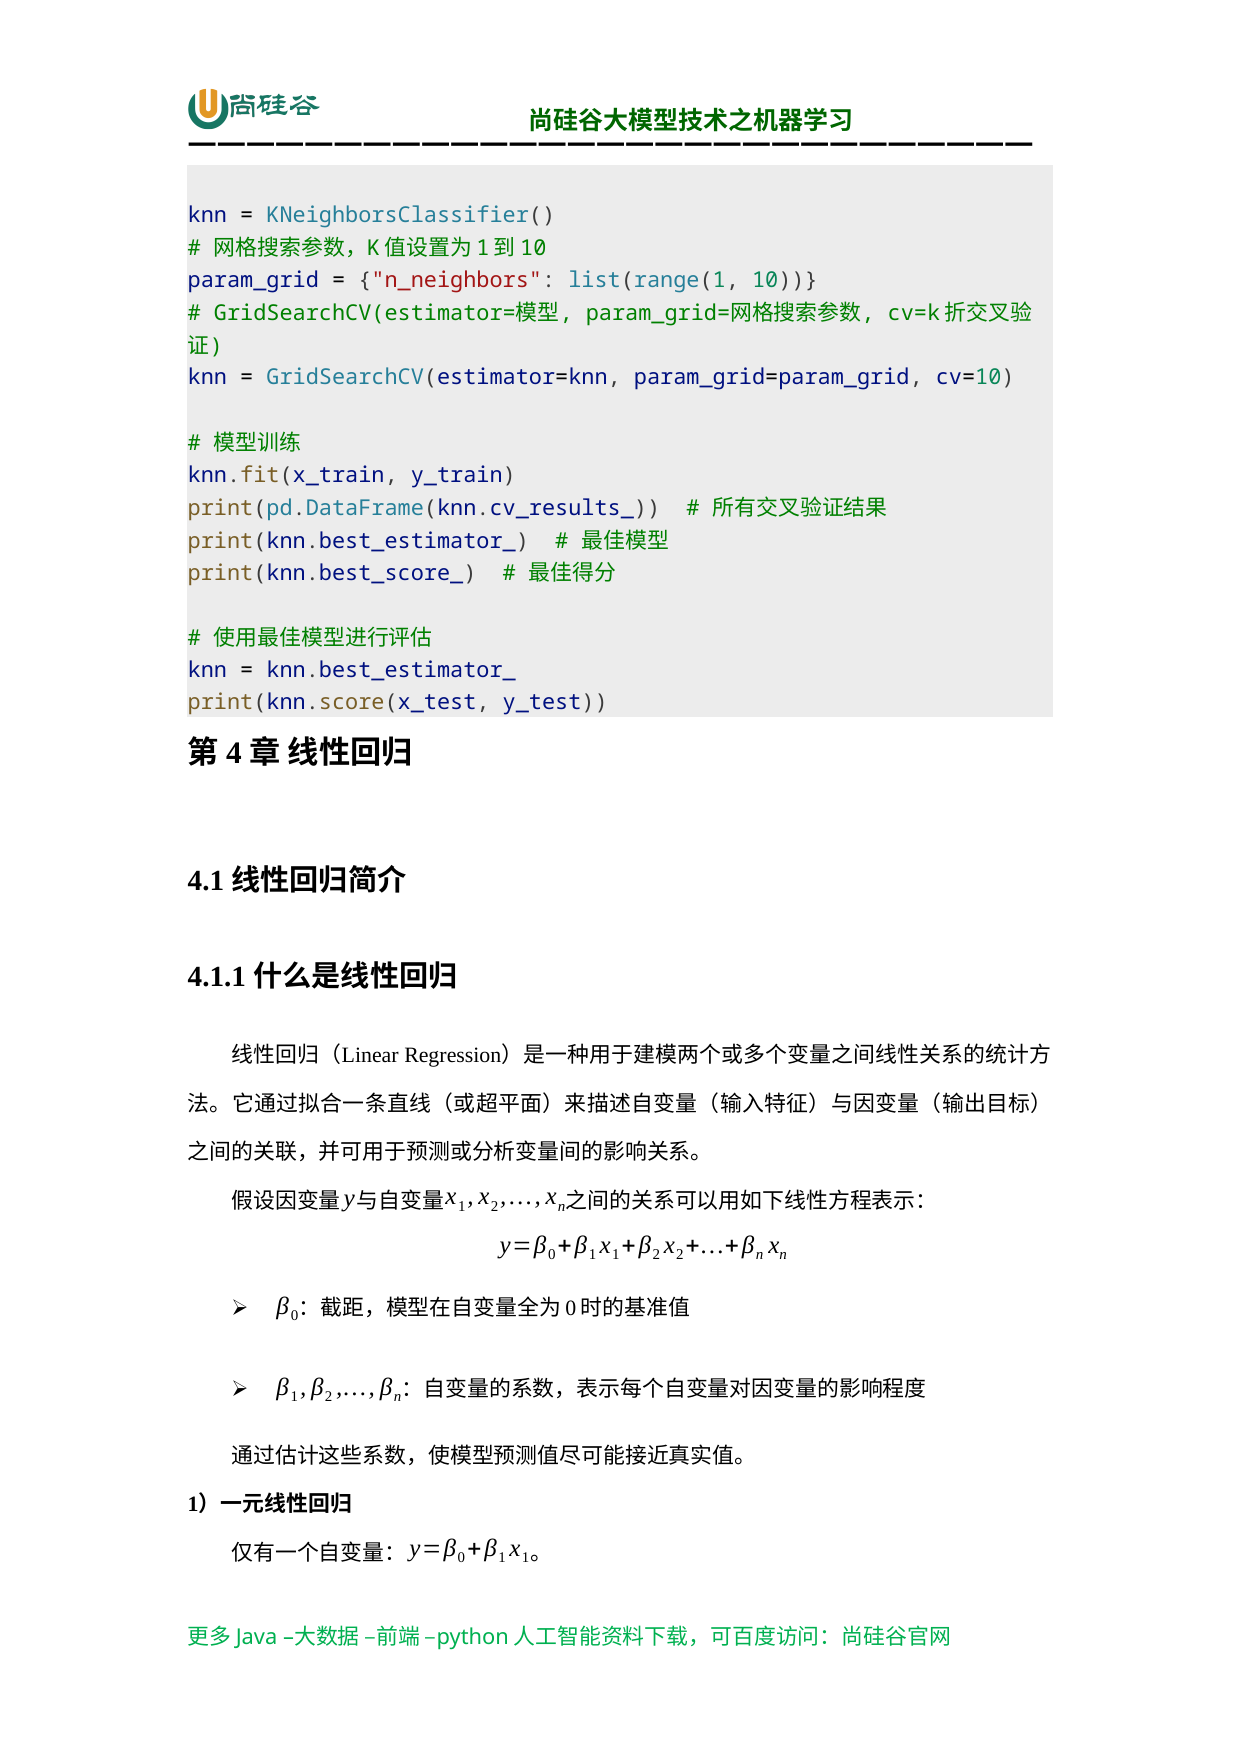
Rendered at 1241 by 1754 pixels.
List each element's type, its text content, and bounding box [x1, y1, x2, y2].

text print(knn.score(x_test, y_test)) [187, 685, 1053, 717]
text ：截距，模型在自变量全为0时的基准值 [231, 1276, 1053, 1341]
text knn.fit(x_train, y_train) [187, 457, 1053, 490]
text 线性回归 [187, 717, 1053, 782]
text knn = GridSearchCV(estimator=knn, param_grid=param_grid, cv=10) [187, 360, 1053, 392]
picture [187, 88, 321, 130]
text knn = KNeighborsClassifier() [187, 197, 1053, 230]
text # 网格搜索参数，K值设置为1到10 [187, 230, 1053, 262]
text # 模型训练 [187, 425, 1053, 457]
text print(pd.DataFrame(knn.cv_results_)) # 所有交叉验证结果 [187, 490, 1053, 522]
text print(knn.best_estimator_) # 最佳模型 [187, 522, 1053, 555]
text param_grid = {"n_neighbors": list(range(1, 10))} [187, 262, 1053, 295]
text ：自变量的系数，表示每个自变量对因变量的影响程度 [231, 1357, 1053, 1422]
text 线性回归简介 [187, 846, 1053, 911]
text 假设因变量与自变量之间的关系可以用如下线性方程表示： [187, 1182, 1053, 1215]
text 仅有一个自变量：。 [187, 1534, 1053, 1567]
text 一元线性回归 [187, 1486, 1053, 1518]
text 通过估计这些系数，使模型预测值尽可能接近真实值。 [187, 1437, 1053, 1470]
text # 使用最佳模型进行评估 [187, 620, 1053, 652]
text print(knn.best_score_) # 最佳得分 [187, 555, 1053, 587]
text # GridSearchCV(estimator=模型, param_grid=网格搜索参数, cv=k折交叉验证) [187, 295, 1053, 360]
text 什么是线性回归 [187, 941, 1053, 1006]
text knn = knn.best_estimator_ [187, 652, 1053, 685]
text 线性回归（Linear Regression）是一种用于建模两个或多个变量之间线性关系的统计方法。它通过拟合一条直线（或超平面）来描述自变量（输入特征）与因变量（输出目标）之间的关联，并可用于预测或分析变量间的影响关系。 [187, 1036, 1053, 1166]
